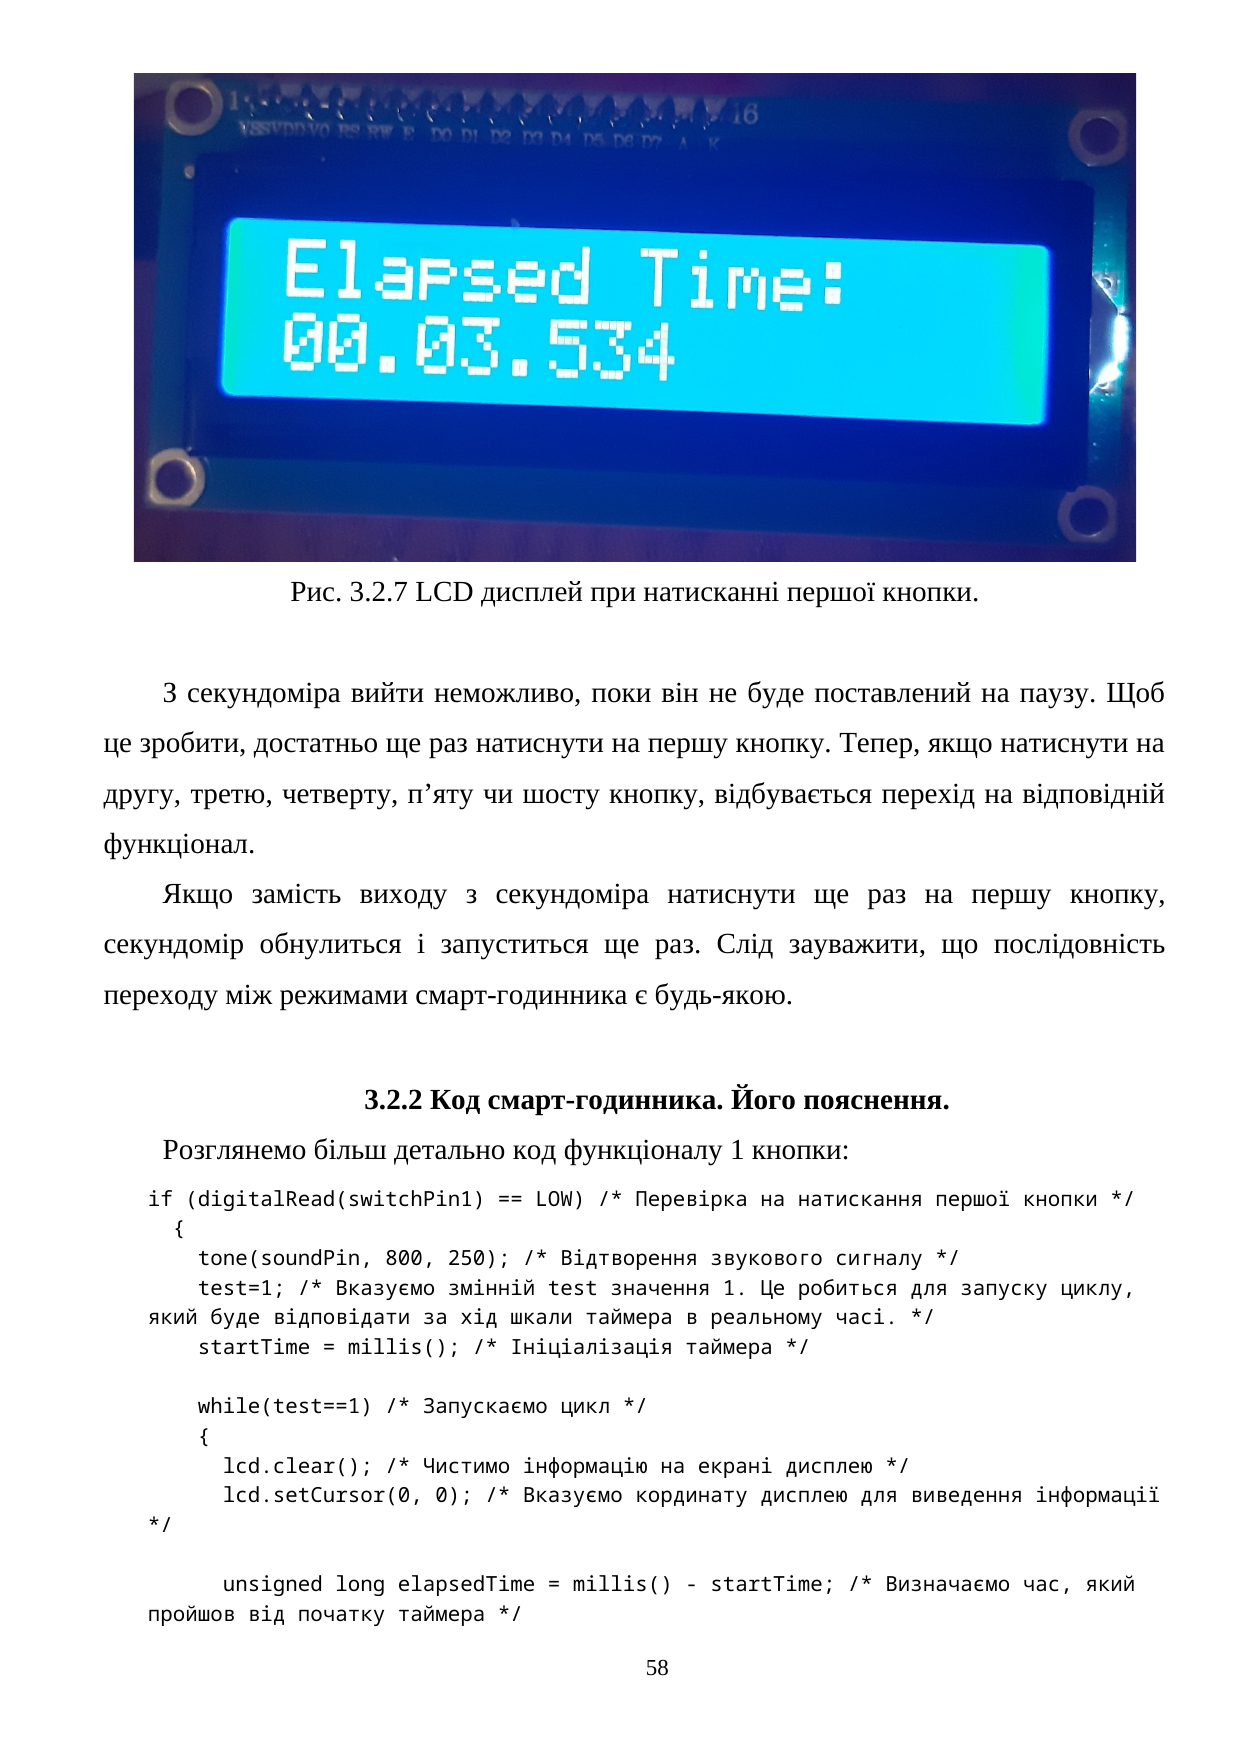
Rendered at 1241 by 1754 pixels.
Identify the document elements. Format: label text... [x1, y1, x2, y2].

subtitle 3.2.2 Код смарт-годинника. Його пояснення. [148, 1082, 1167, 1115]
text test=1; /* Вказуємо змінній test значення 1. Це робиться для запуску циклу, який буде відповідати за хід шкали таймера в реальному часі. */ [148, 1271, 1167, 1331]
picture [133, 73, 1137, 562]
text lcd.clear(); /* Чистимо інформацію на екрані дисплею */ [148, 1449, 1167, 1479]
text while(test==1) /* Запускаємо цикл */ [148, 1390, 1167, 1420]
text { [148, 1212, 1167, 1242]
text tone(soundPin, 800, 250); /* Відтворення звукового сигналу */ [148, 1242, 1167, 1271]
text Рис. 3.2.7 LCD дисплей при натисканні першої кнопки. [103, 574, 1167, 608]
text Якщо замість виходу з секундоміра натиснути ще раз на першу кнопку, секундомір обнулиться і запуститься ще раз. Слід зауважити, що послідовність переходу між режимами смарт-годинника є будь-якою. [103, 876, 1167, 1011]
text { [148, 1420, 1167, 1449]
text З секундоміра вийти неможливо, поки він не буде поставлений на паузу. Щоб це зробити, достатньо ще раз натиснути на першу кнопку. Тепер, якщо натиснути на другу, третю, четверту, п’яту чи шосту кнопку, відбувається перехід на відповідній функціонал. [103, 675, 1167, 859]
text startTime = millis(); /* Ініціалізація таймера */ [148, 1331, 1167, 1361]
text if (digitalRead(switchPin1) == LOW) /* Перевірка на натискання першої кнопки */ [148, 1182, 1167, 1212]
text lcd.setCursor(0, 0); /* Вказуємо кординату дисплею для виведення інформації */ [148, 1479, 1167, 1539]
text unsigned long elapsedTime = millis() - startTime; /* Визначаємо час, який пройшов від початку таймера */ [148, 1568, 1167, 1628]
text Розглянемо більш детально код функціоналу 1 кнопки: [103, 1132, 1167, 1166]
